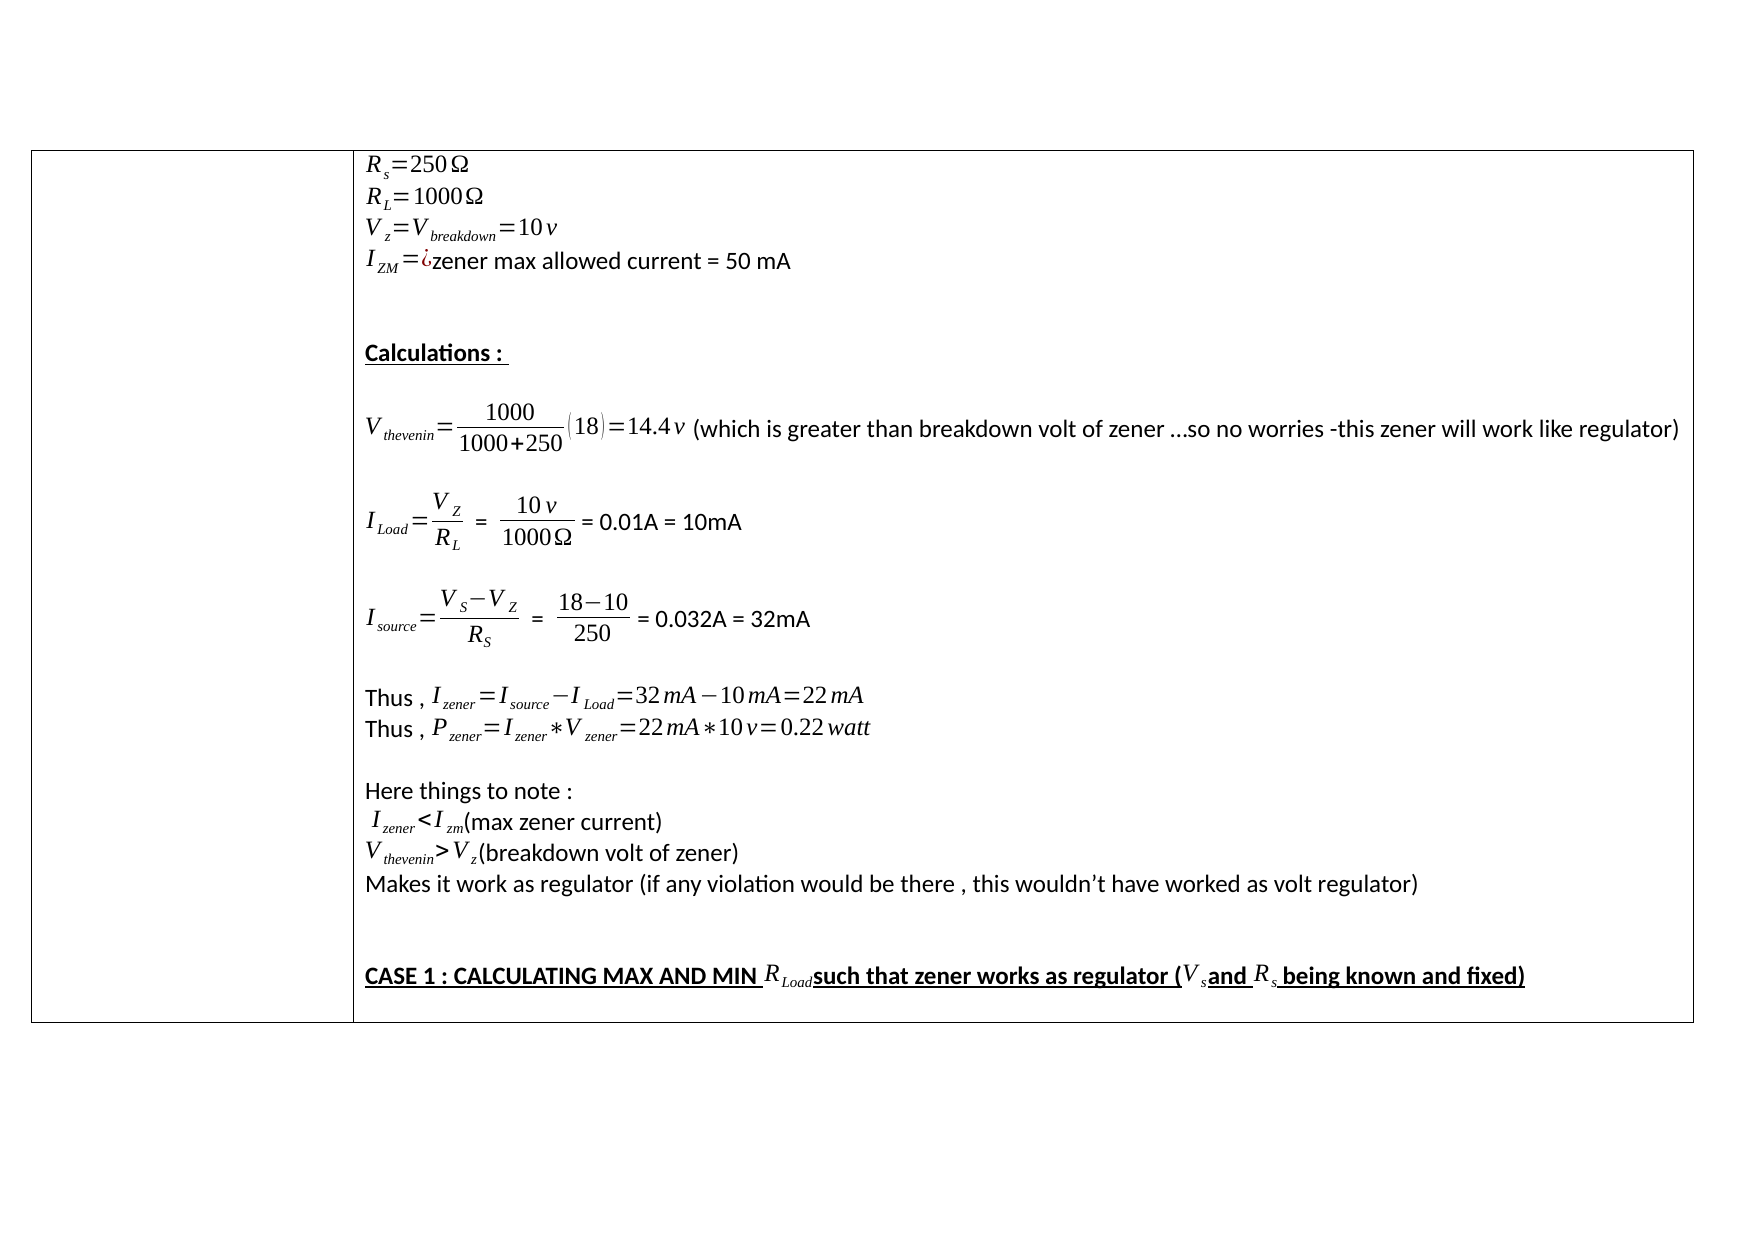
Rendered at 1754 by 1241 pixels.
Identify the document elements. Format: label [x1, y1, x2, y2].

table_cell [32, 151, 353, 1022]
table_cell [354, 151, 1693, 1022]
